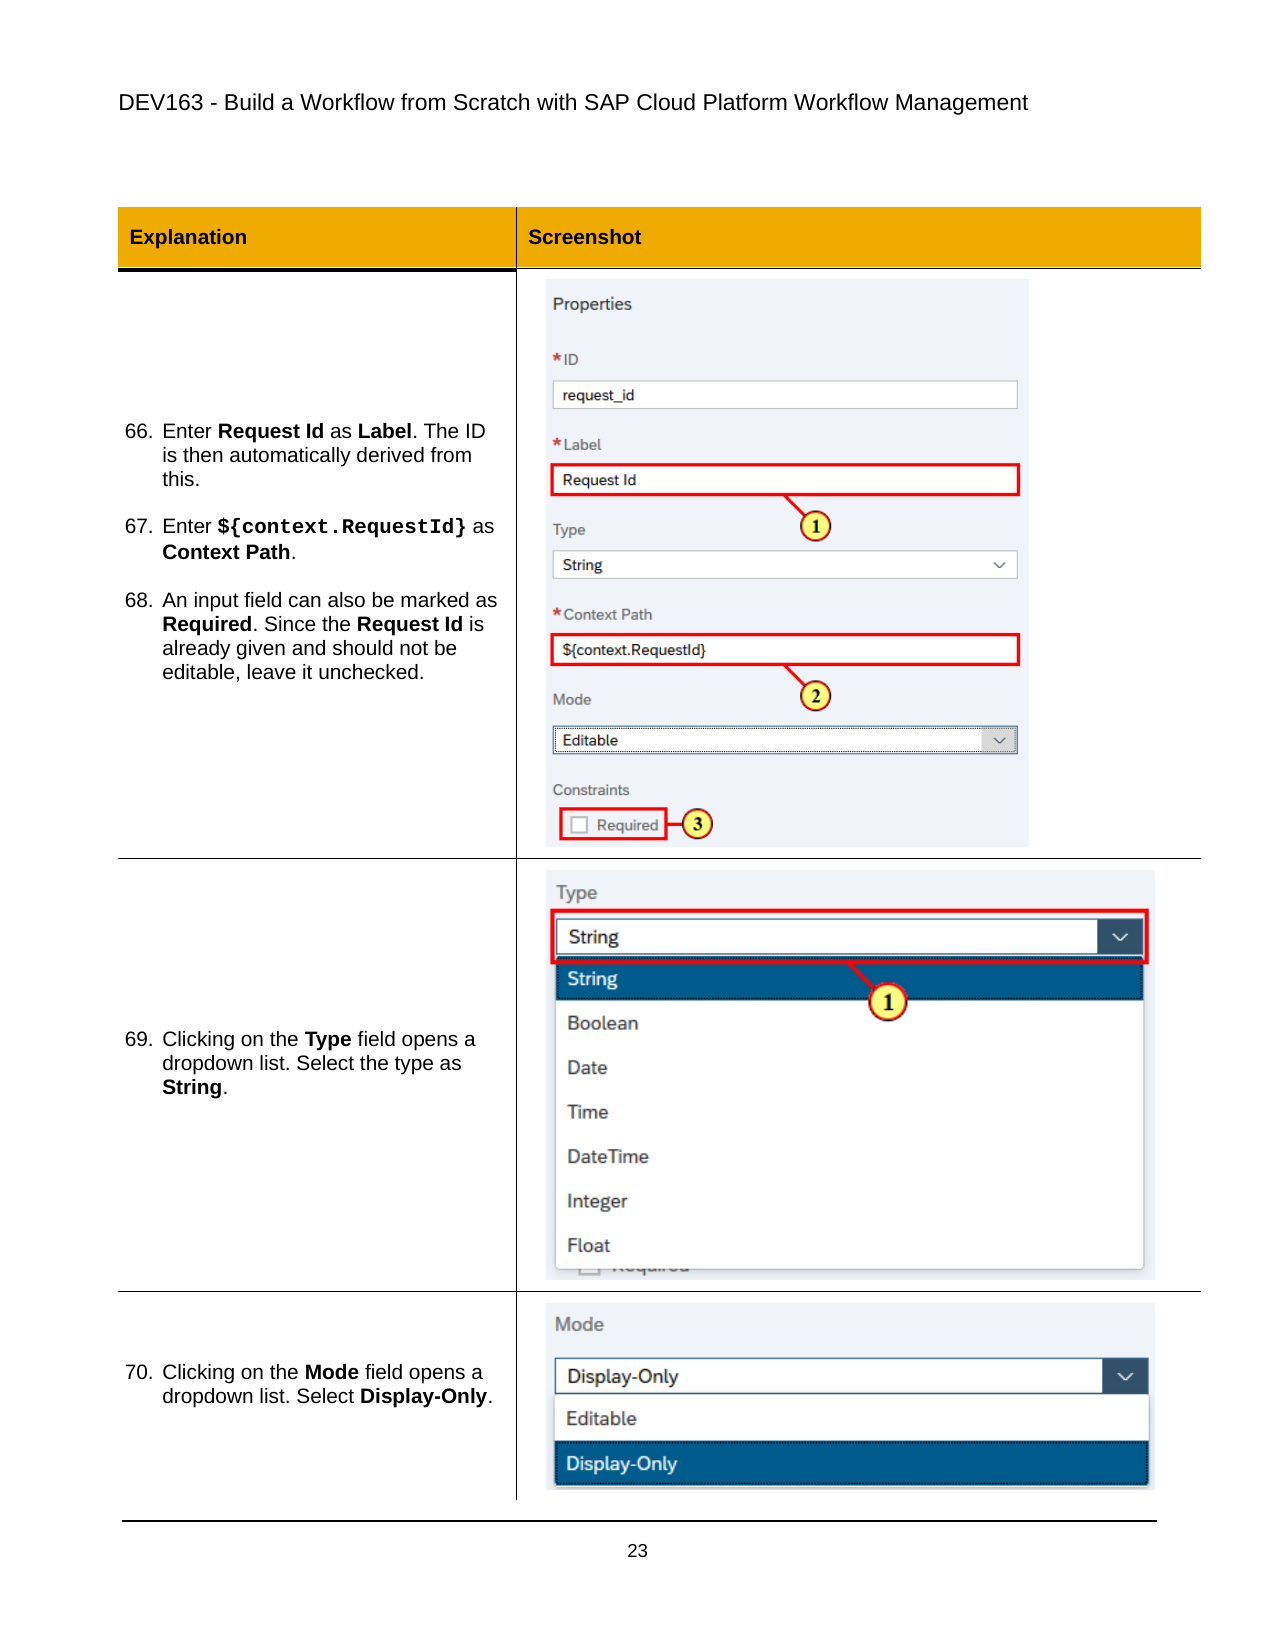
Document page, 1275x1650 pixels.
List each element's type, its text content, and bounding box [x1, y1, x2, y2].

picture [545, 870, 1156, 1280]
table_cell [517, 1292, 1201, 1500]
table_cell Clicking on the Type field opens a dropdown list. Select the type as String. [118, 859, 516, 1291]
picture [545, 1303, 1156, 1490]
table_header Screenshot [517, 207, 1201, 267]
table_cell [517, 269, 1201, 858]
picture [545, 279, 1029, 847]
table_header Explanation [118, 207, 516, 267]
table_cell Clicking on the Mode field opens a dropdown list. Select Display-Only. [118, 1292, 516, 1500]
table_cell [517, 859, 1201, 1291]
table_cell Enter Request Id as Label. The ID is then automatically derived from this. Enter ${context.RequestId} as Context Path. An input field can also be marked as Required. Since the Request Id is already given and should not be editable, leave it unchecked. [118, 272, 516, 858]
